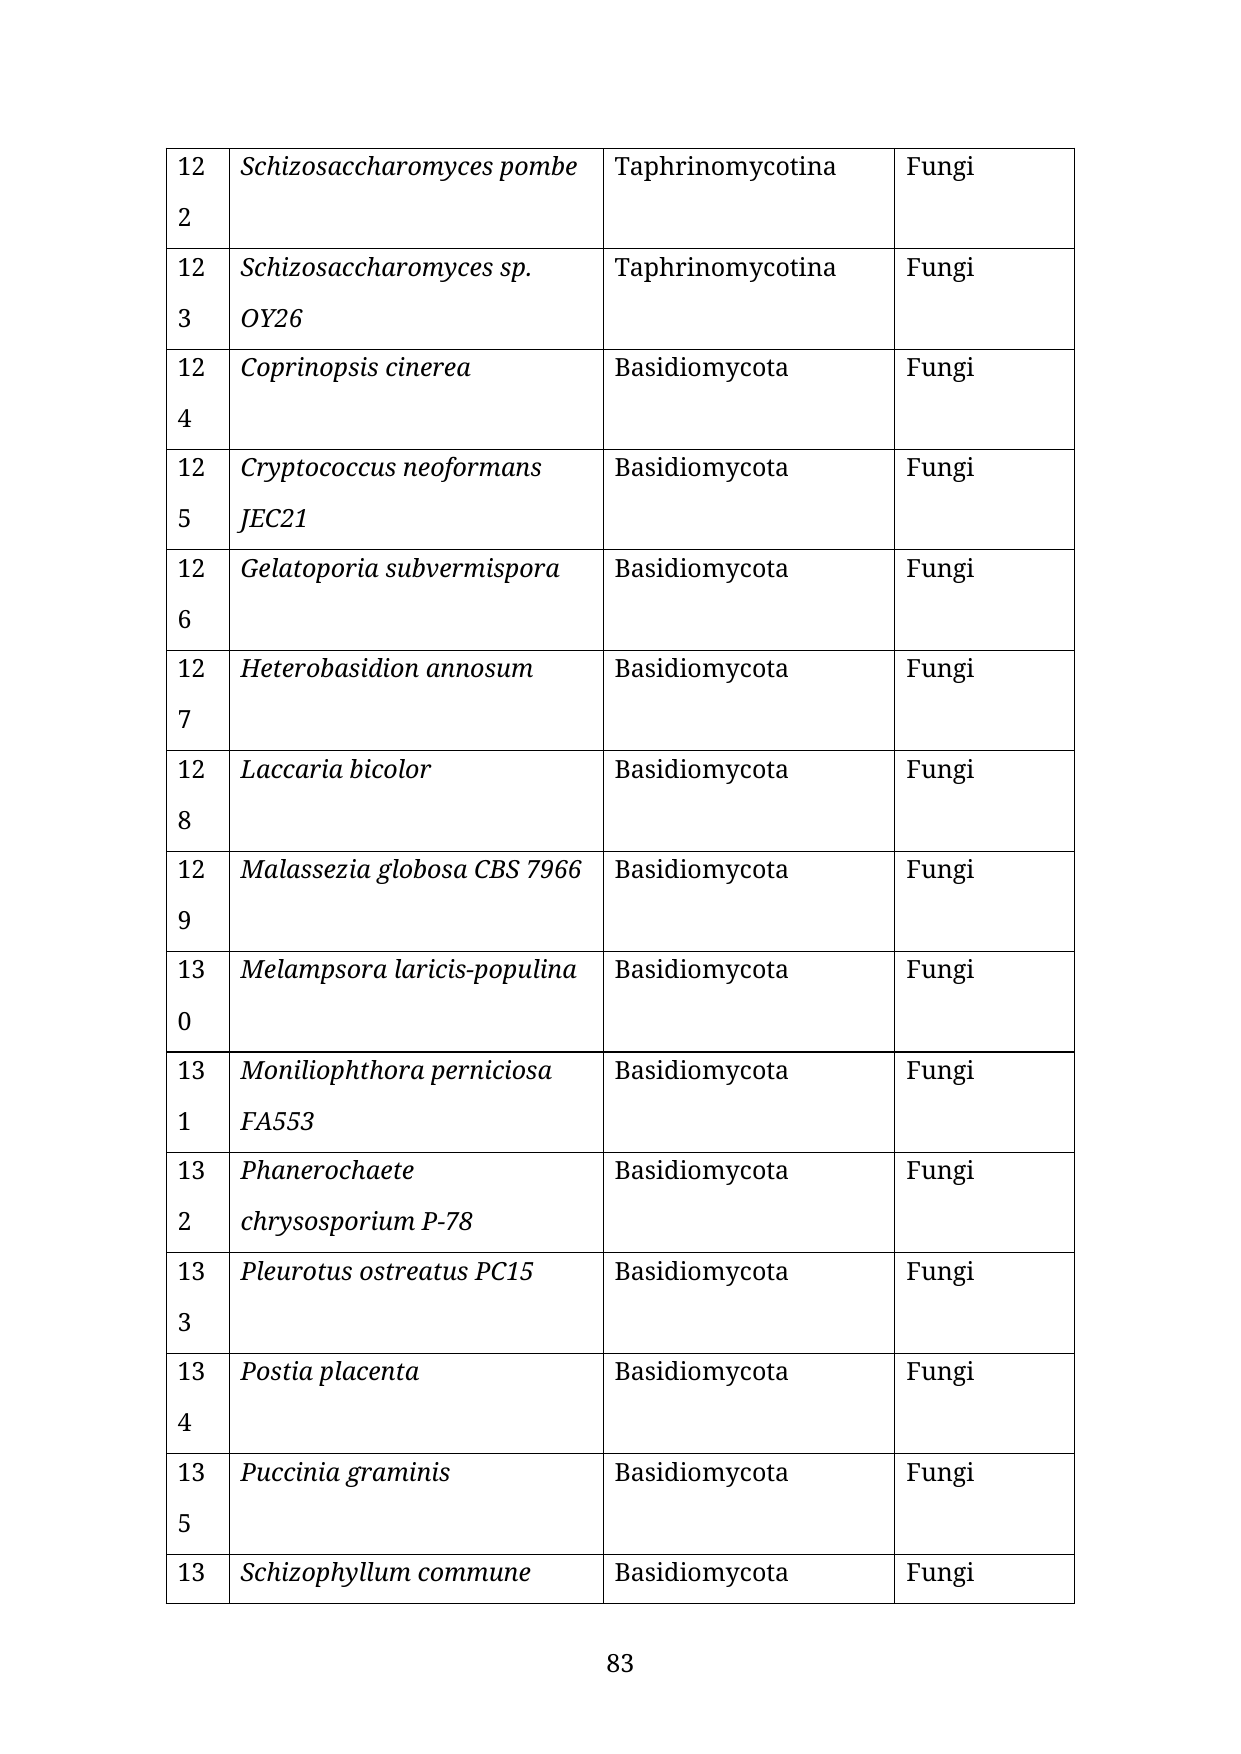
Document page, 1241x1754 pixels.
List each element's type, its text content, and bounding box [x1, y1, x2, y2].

table_cell 127 [167, 651, 229, 750]
table_cell Fungi [895, 149, 1074, 248]
table_cell Basidiomycota [604, 751, 894, 851]
table_cell Fungi [895, 852, 1074, 951]
table_cell Fungi [895, 1053, 1074, 1152]
table_cell Coprinopsis cinerea [230, 350, 603, 449]
table_cell 130 [167, 952, 229, 1051]
table_cell 126 [167, 550, 229, 650]
table_cell Basidiomycota [604, 651, 894, 750]
table_cell 132 [167, 1153, 229, 1252]
table_cell Fungi [895, 1354, 1074, 1453]
table_cell Basidiomycota [604, 550, 894, 650]
table_cell Basidiomycota [604, 1053, 894, 1152]
table_cell Basidiomycota [604, 1153, 894, 1252]
table_cell Fungi [895, 249, 1074, 348]
table_cell Puccinia graminis [230, 1454, 603, 1553]
table_cell Schizosaccharomyces pombe [230, 149, 603, 248]
table_cell Melampsora laricis-populina [230, 952, 603, 1051]
table_cell Basidiomycota [604, 952, 894, 1051]
table_cell 128 [167, 751, 229, 851]
table_cell Fungi [895, 1153, 1074, 1252]
table_cell Fungi [895, 550, 1074, 650]
table_cell Basidiomycota [604, 1253, 894, 1353]
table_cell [230, 1555, 603, 1603]
table_cell Gelatoporia subvermispora [230, 550, 603, 650]
table_cell Fungi [895, 1454, 1074, 1553]
table_cell Schizosaccharomyces sp. OY26 [230, 249, 603, 348]
table_cell Moniliophthora perniciosa FA553 [230, 1053, 603, 1152]
table_cell 123 [167, 249, 229, 348]
table_cell Phanerochaete chrysosporium P-78 [230, 1153, 603, 1252]
table_cell Basidiomycota [604, 350, 894, 449]
table_cell Basidiomycota [604, 1555, 894, 1603]
table_cell Heterobasidion annosum [230, 651, 603, 750]
table_cell Fungi [895, 751, 1074, 851]
table_cell 134 [167, 1354, 229, 1453]
table_cell Fungi [895, 651, 1074, 750]
table_cell Fungi [895, 350, 1074, 449]
table_cell 136 [167, 1555, 229, 1603]
table_cell 125 [167, 450, 229, 549]
table_cell Cryptococcus neoformans JEC21 [230, 450, 603, 549]
table_cell 131 [167, 1053, 229, 1152]
table_cell Fungi [895, 1253, 1074, 1353]
table_cell Malassezia globosa CBS 7966 [230, 852, 603, 951]
table_cell 124 [167, 350, 229, 449]
table_cell Basidiomycota [604, 1354, 894, 1453]
table_cell Fungi [895, 952, 1074, 1051]
table_cell Laccaria bicolor [230, 751, 603, 851]
table_cell 122 [167, 149, 229, 248]
table_cell Basidiomycota [604, 852, 894, 951]
table_cell 135 [167, 1454, 229, 1553]
table_cell Pleurotus ostreatus PC15 [230, 1253, 603, 1353]
table_cell Basidiomycota [604, 450, 894, 549]
table_cell Taphrinomycotina [604, 149, 894, 248]
table_cell 133 [167, 1253, 229, 1353]
table_cell 129 [167, 852, 229, 951]
table_cell Postia placenta [230, 1354, 603, 1453]
table_cell Basidiomycota [604, 1454, 894, 1553]
table_cell Taphrinomycotina [604, 249, 894, 348]
table_cell Fungi [895, 450, 1074, 549]
table_cell Fungi [895, 1555, 1074, 1603]
